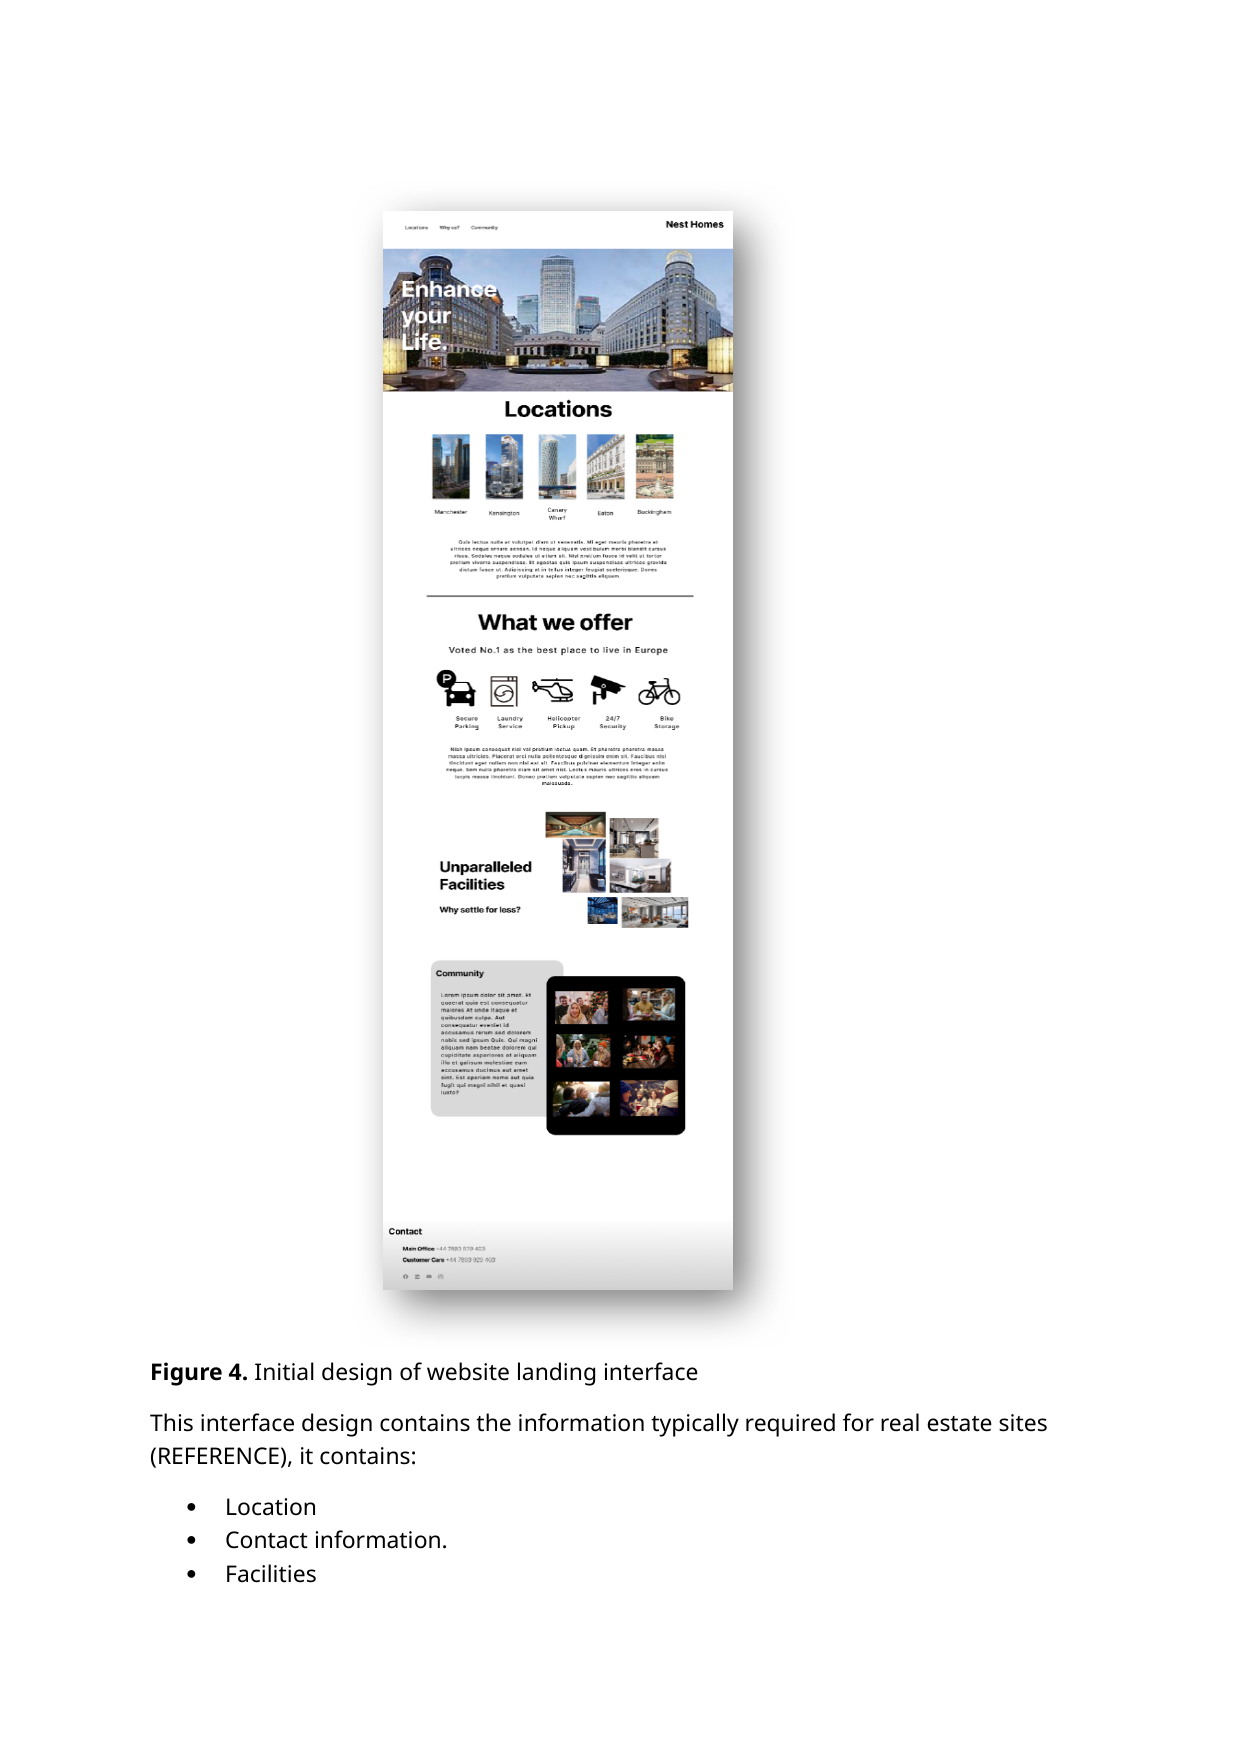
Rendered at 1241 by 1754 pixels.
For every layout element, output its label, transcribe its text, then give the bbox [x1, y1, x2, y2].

picture [383, 211, 733, 1290]
list Contact information. [187, 1524, 1090, 1556]
text This interface design contains the information typically required for real estate sites (REFERENCE), it contains: [150, 1407, 1090, 1472]
list Location [187, 1491, 1090, 1522]
list Facilities [187, 1558, 1090, 1589]
